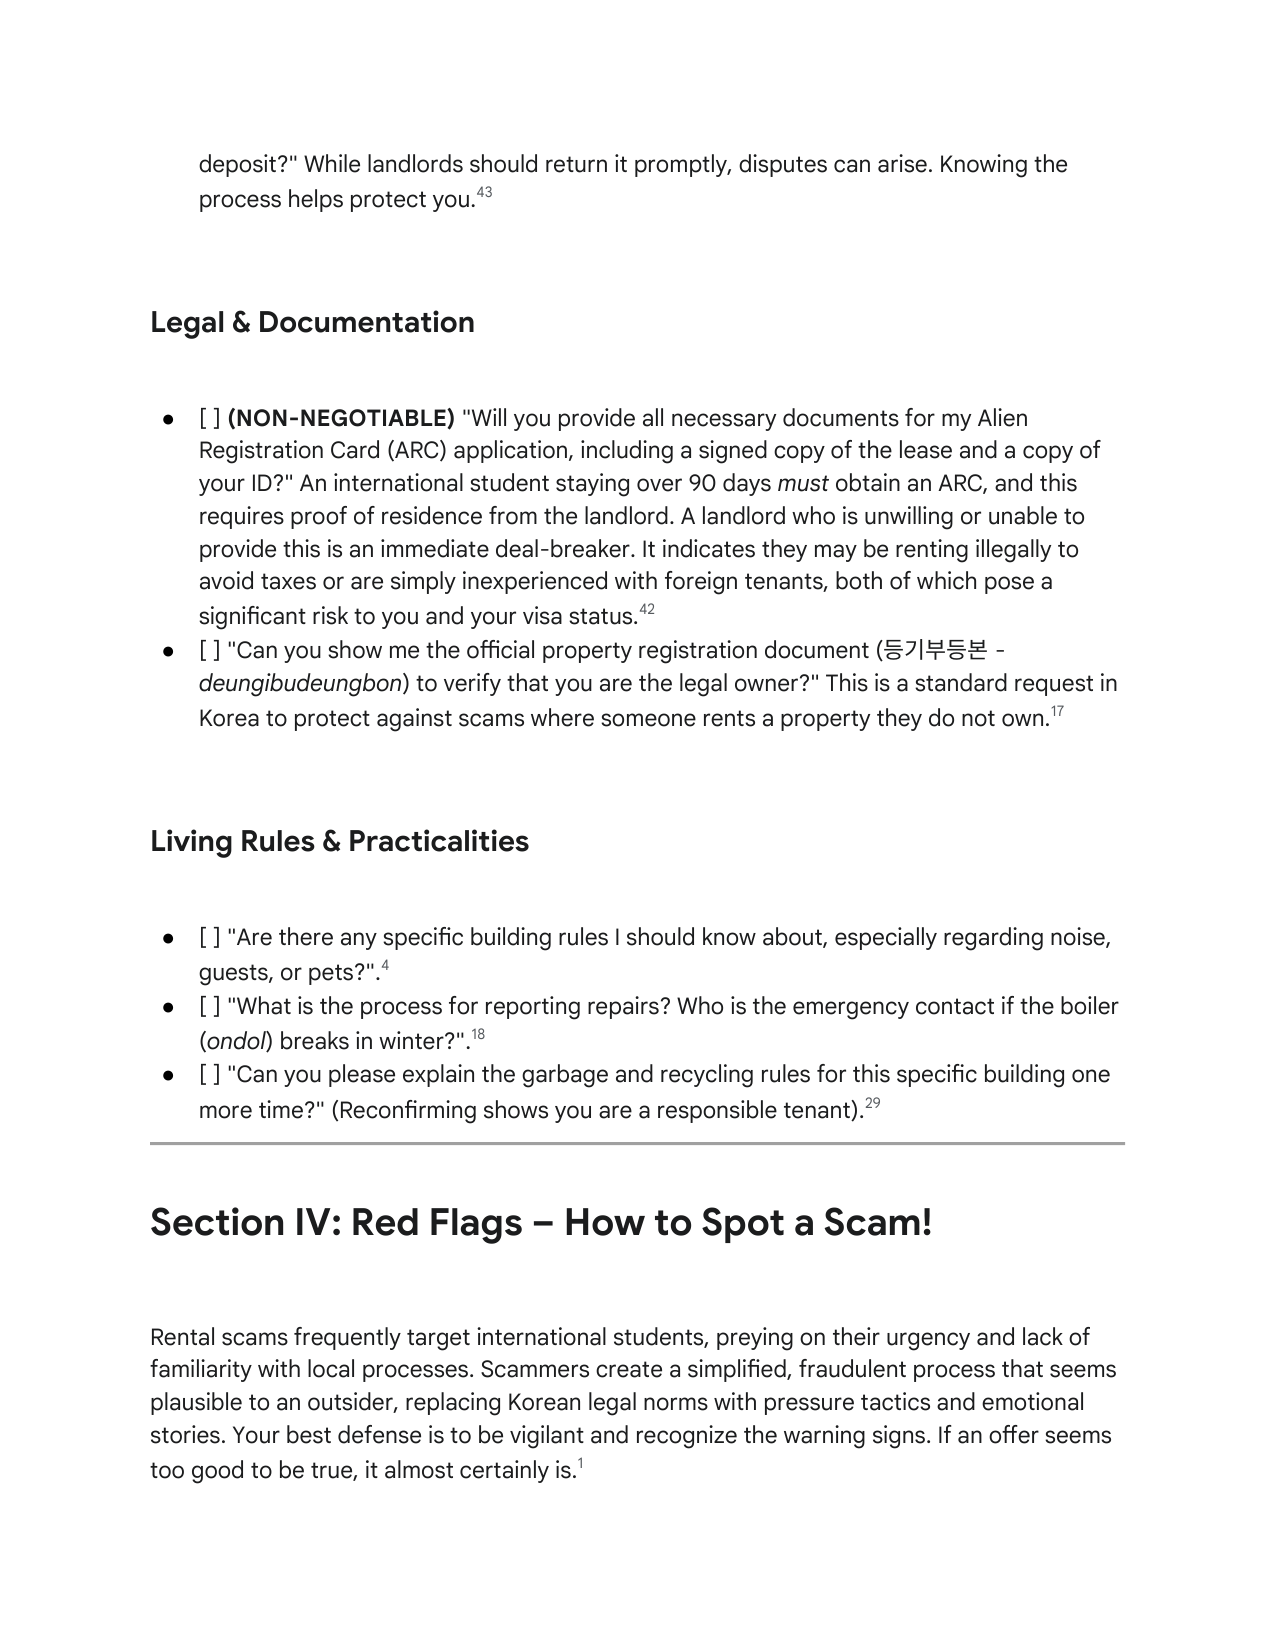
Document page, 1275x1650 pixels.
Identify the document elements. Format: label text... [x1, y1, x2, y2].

list [ ] "Can you show me the official property registration document (등기부등본 - deungibudeungbon) to verify that you are the legal owner?" This is a standard request in Korea to protect against scams where someone rents a property they do not own.17 [161, 636, 1125, 733]
text Rental scams frequently target international students, preying on their urgency and lack of familiarity with local processes. Scammers create a simplified, fraudulent process that seems plausible to an outsider, replacing Korean legal norms with pressure tactics and emotional stories. Your best defense is to be vigilant and recognize the warning signs. If an offer seems too good to be true, it almost certainly is.1 [150, 1323, 1125, 1485]
subtitle Section IV: Red Flags – How to Spot a Scam! [150, 1199, 1125, 1246]
subtitle Legal & Documentation [150, 304, 1125, 341]
list [ ] "What is the process for reporting repairs? Who is the emergency contact if the boiler (ondol) breaks in winter?".18 [161, 992, 1125, 1056]
list [ ] "Are there any specific building rules I should know about, especially regarding noise, guests, or pets?".4 [161, 923, 1125, 987]
subtitle Living Rules & Practicalities [150, 824, 1125, 860]
list [ ] "Can you please explain the garbage and recycling rules for this specific building one more time?" (Reconfirming shows you are a responsible tenant).29 [161, 1061, 1125, 1125]
list [ ] (NON-NEGOTIABLE) "Will you provide all necessary documents for my Alien Registration Card (ARC) application, including a signed copy of the lease and a copy of your ID?" An international student staying over 90 days must obtain an ARC, and this requires proof of residence from the landlord. A landlord who is unwilling or unable to provide this is an immediate deal-breaker. It indicates they may be renting illegally to avoid taxes or are simply inexperienced with foreign tenants, both of which pose a significant risk to you and your visa status.42 [161, 404, 1125, 632]
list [161, 150, 1125, 214]
